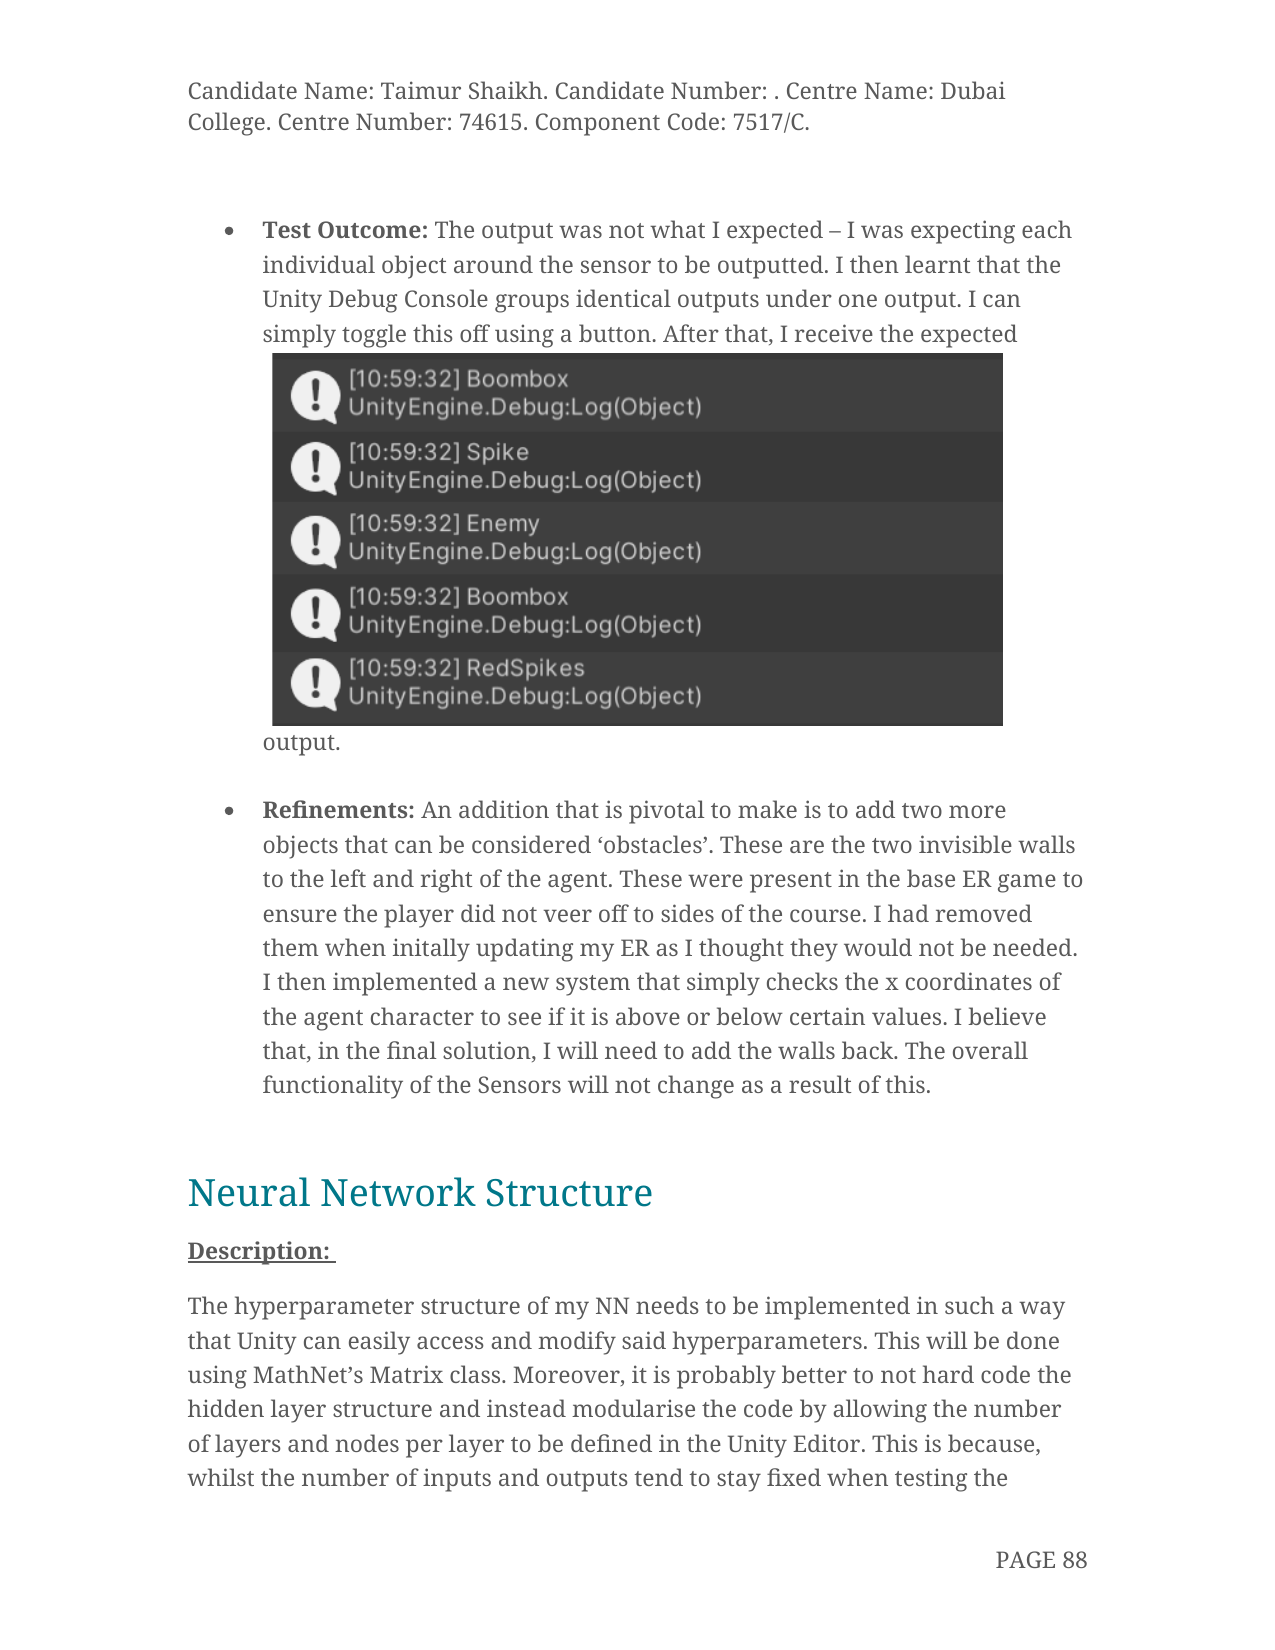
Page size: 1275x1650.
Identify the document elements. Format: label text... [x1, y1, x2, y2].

subtitle Neural Network Structure [187, 1166, 1087, 1217]
text Description: [187, 1235, 1087, 1266]
picture [272, 353, 1003, 726]
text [187, 1290, 1087, 1493]
list Refinements: An addition that is pivotal to make is to add two more objects that can be considered ‘obstacles’. These are the two invisible walls to the left and right of the agent. These were present in the base ER game to ensure the player did not veer off to sides of the course. I had removed them when initally updating my ER as I thought they would not be needed. I then implemented a new system that simply checks the x coordinates of the agent character to see if it is above or below certain values. I believe that, in the final solution, I will need to add the walls back. The overall functionality of the Sensors will not change as a result of this. [225, 794, 1087, 1101]
